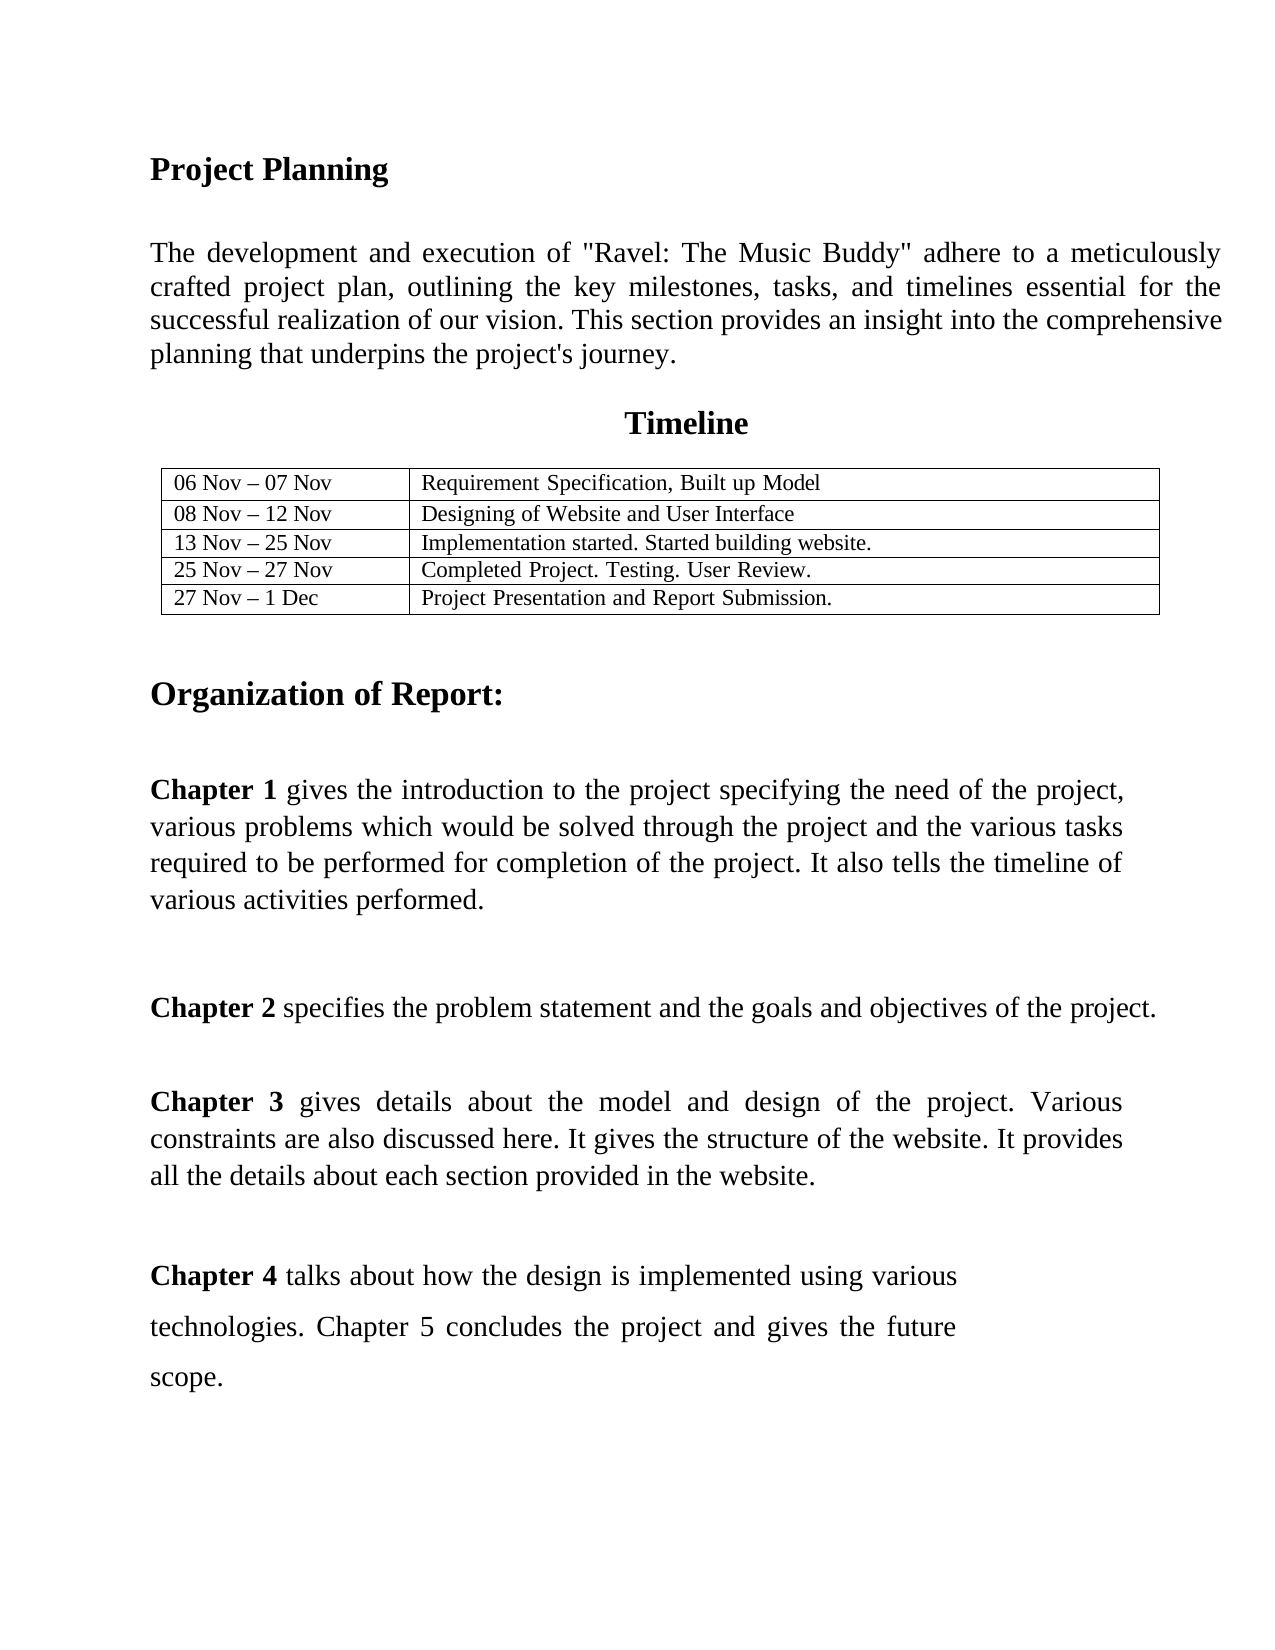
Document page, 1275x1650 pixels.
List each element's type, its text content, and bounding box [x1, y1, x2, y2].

table_header Requirement Specification, Built up Model [410, 469, 1159, 500]
text Chapter 1 gives the introduction to the project specifying the need of the project, various problems which would be solved through the project and the various tasks required to be performed for completion of the project. It also tells the timeline of various activities performed. [150, 772, 1124, 916]
text Organization of Report: [150, 673, 1223, 712]
table_cell 13 Nov – 25 Nov [162, 530, 409, 557]
subtitle Timeline [150, 403, 1223, 441]
table_cell Designing of Website and User Interface [410, 501, 1159, 529]
table_cell 25 Nov – 27 Nov [162, 558, 409, 583]
table_header 06 Nov – 07 Nov [162, 469, 409, 500]
table_cell Completed Project. Testing. User Review. [410, 558, 1159, 583]
table_cell Implementation started. Started building website. [410, 530, 1159, 557]
text Chapter 2 specifies the problem statement and the goals and objectives of the project. [150, 990, 1223, 1023]
table_cell Project Presentation and Report Submission. [410, 585, 1159, 614]
subtitle Project Planning [150, 149, 1223, 187]
text The development and execution of "Ravel: The Music Buddy" adhere to a meticulously crafted project plan, outlining the key milestones, tasks, and timelines essential for the successful realization of our vision. This section provides an insight into the comprehensive planning that underpins the project's journey. [150, 235, 1223, 369]
table_cell 08 Nov – 12 Nov [162, 501, 409, 529]
table_cell 27 Nov – 1 Dec [162, 585, 409, 614]
text Chapter 4 talks about how the design is implemented using various technologies. Chapter 5 concludes the project and gives the future scope. [150, 1258, 957, 1393]
text Chapter 3 gives details about the model and design of the project. Various constraints are also discussed here. It gives the structure of the website. It provides all the details about each section provided in the website. [150, 1084, 1124, 1191]
